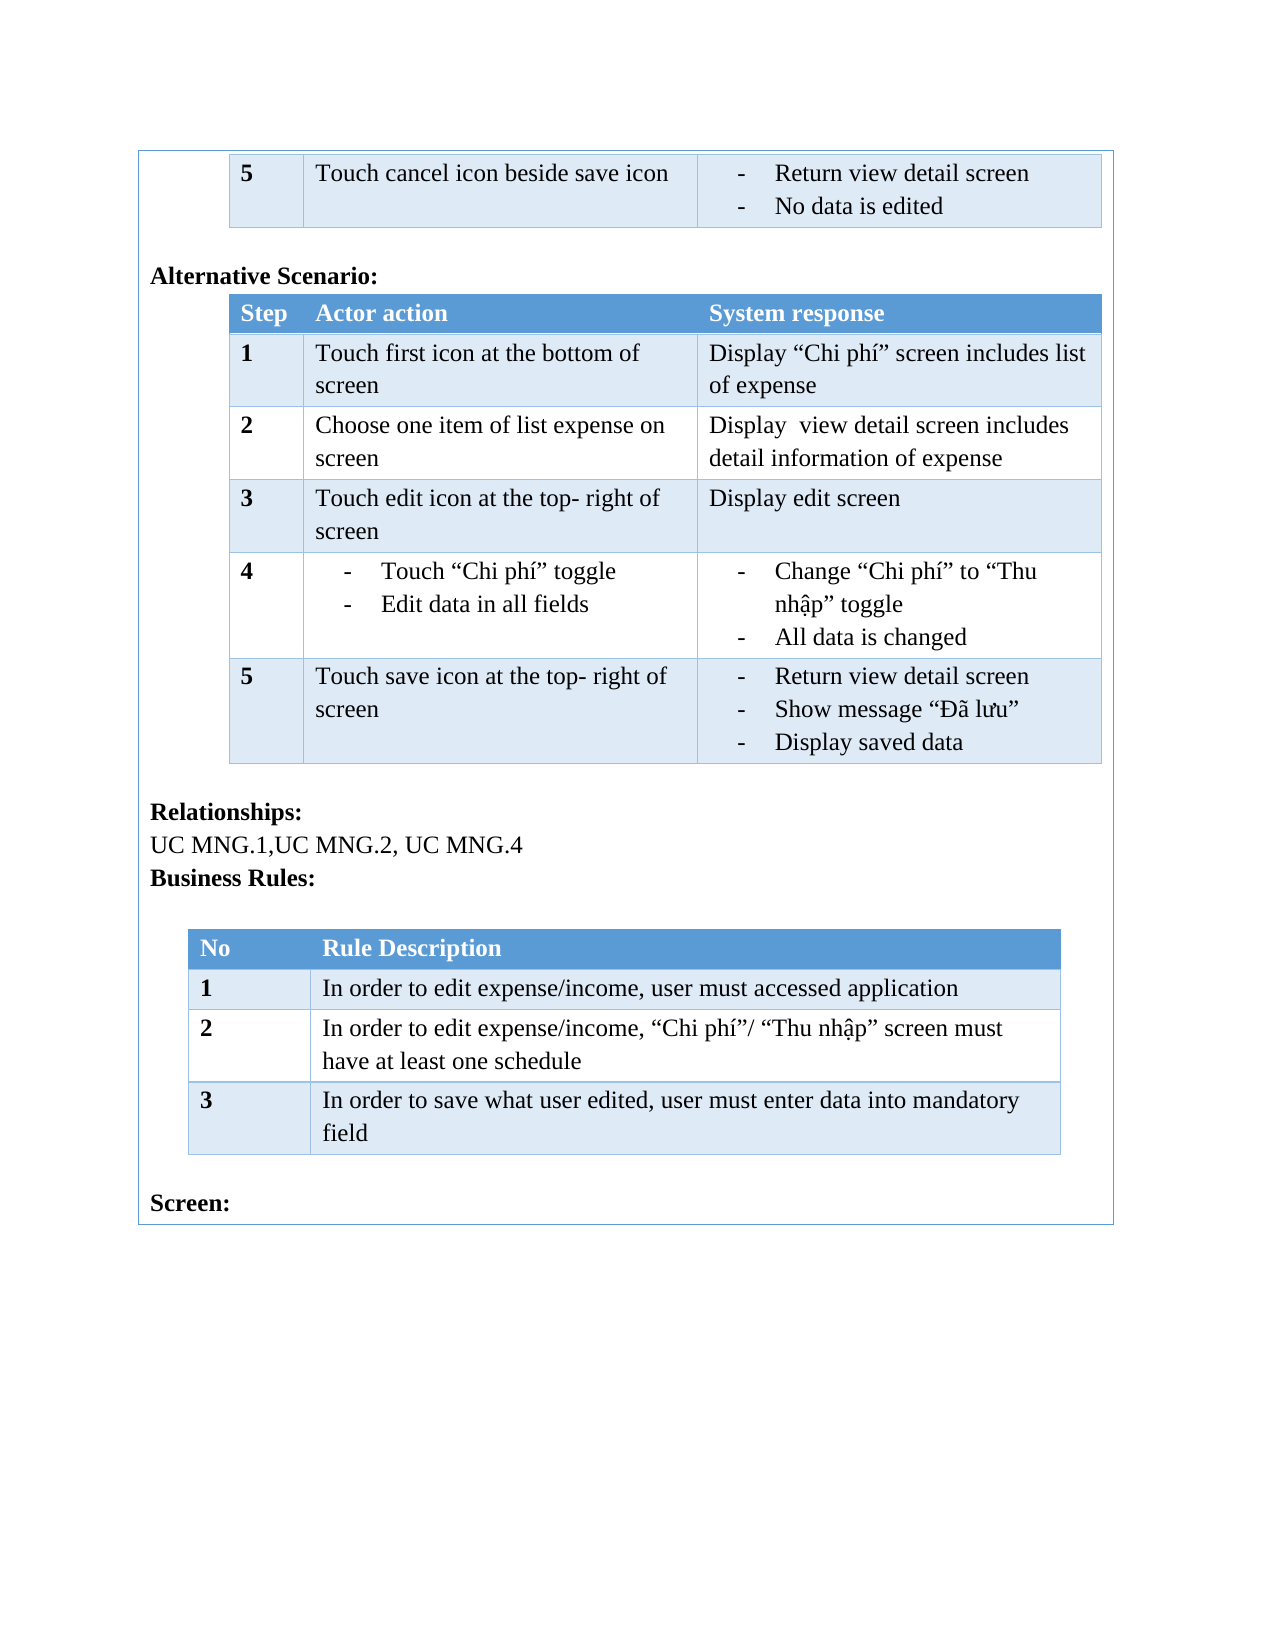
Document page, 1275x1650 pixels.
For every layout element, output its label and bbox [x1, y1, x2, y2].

table_cell [139, 151, 1113, 1224]
